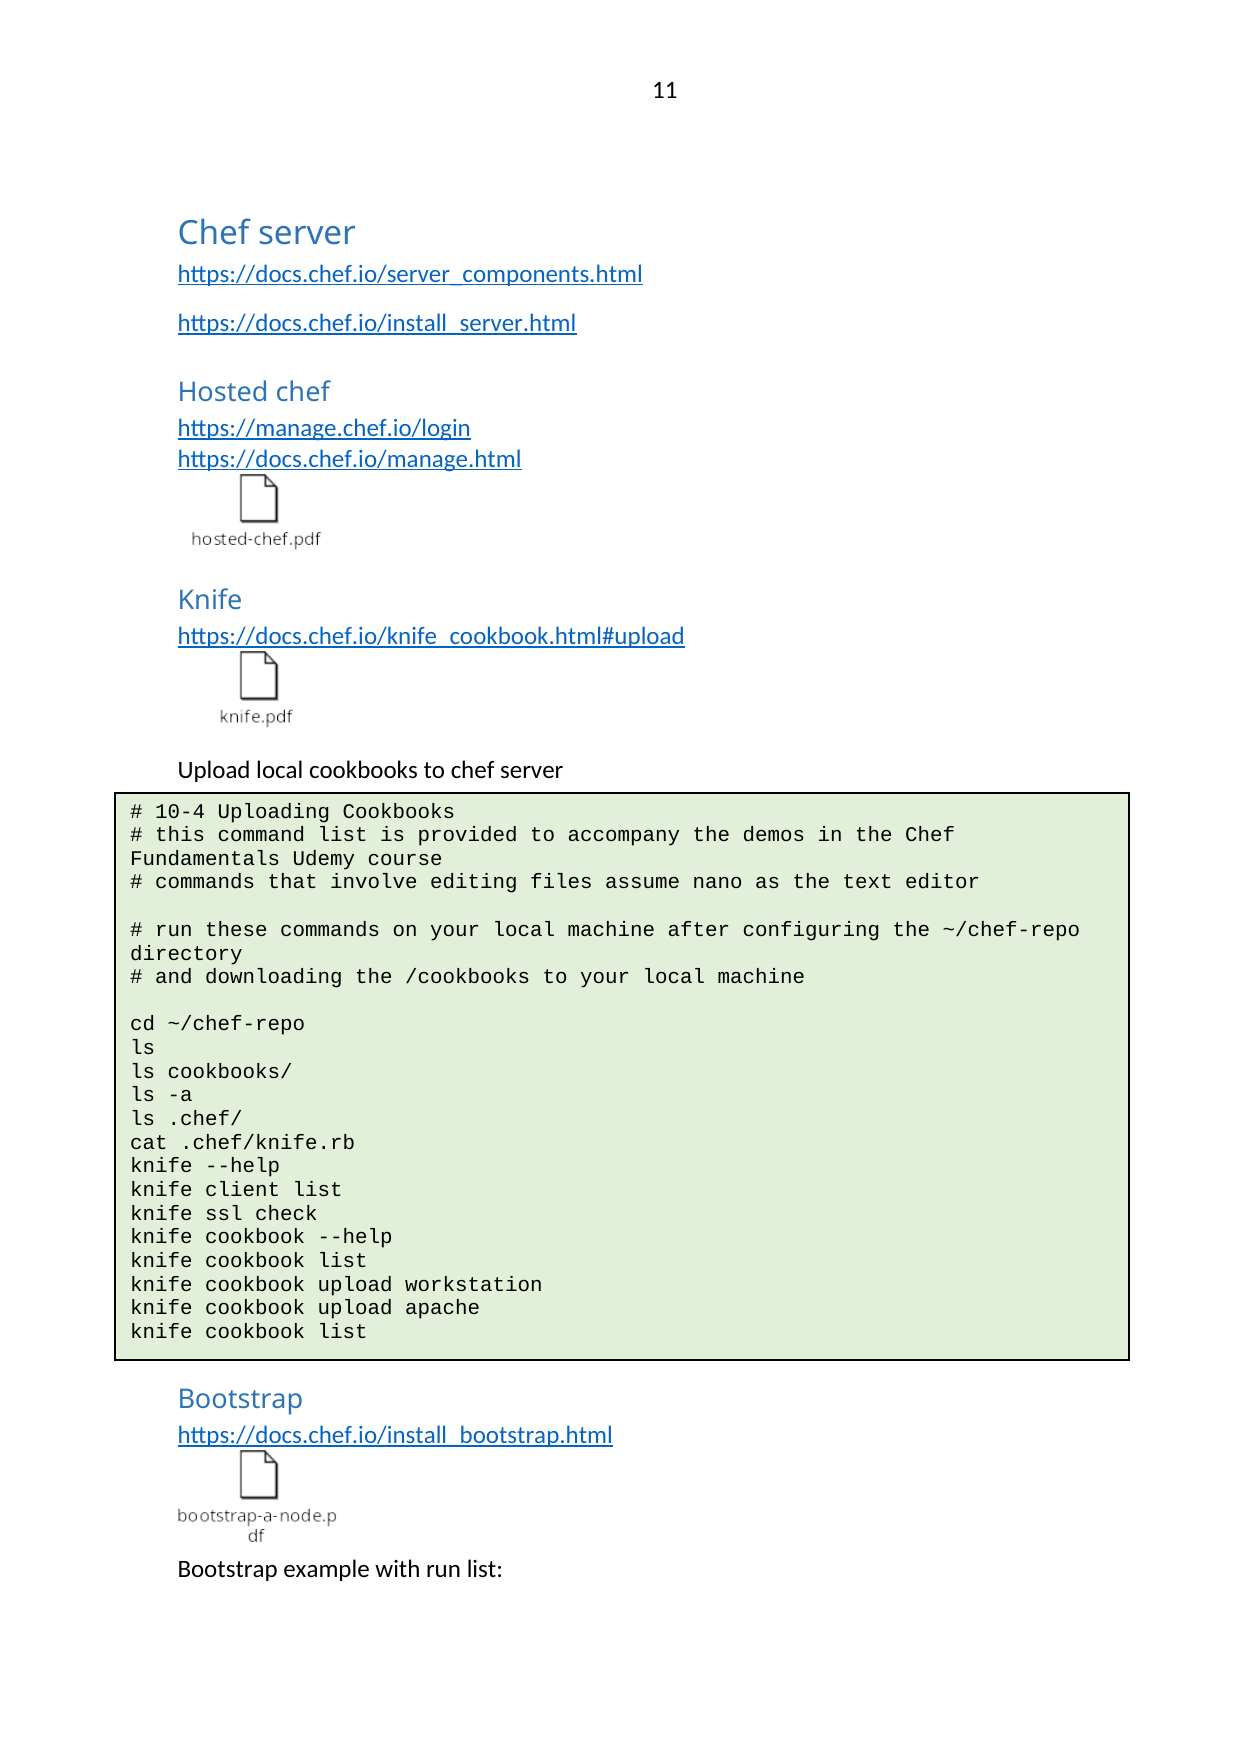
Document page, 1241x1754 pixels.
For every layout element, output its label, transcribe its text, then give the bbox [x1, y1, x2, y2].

subtitle Hosted chef [177, 372, 1152, 409]
text https://docs.chef.io/install_server.html [177, 307, 1152, 338]
text Bootstrap example with run list: [177, 1553, 1152, 1583]
text Upload local cookbooks to chef server [177, 754, 1152, 784]
subtitle Knife [177, 581, 1152, 617]
text https://docs.chef.io/install_bootstrap.html [177, 1419, 1152, 1450]
text https://manage.chef.io/login [177, 412, 1152, 443]
subtitle Chef server [177, 209, 1152, 254]
text https://docs.chef.io/server_components.html [177, 258, 1152, 288]
subtitle Bootstrap [177, 789, 1152, 1416]
text https://docs.chef.io/knife_cookbook.html#upload [177, 620, 1152, 651]
text https://docs.chef.io/manage.html [177, 443, 1152, 473]
